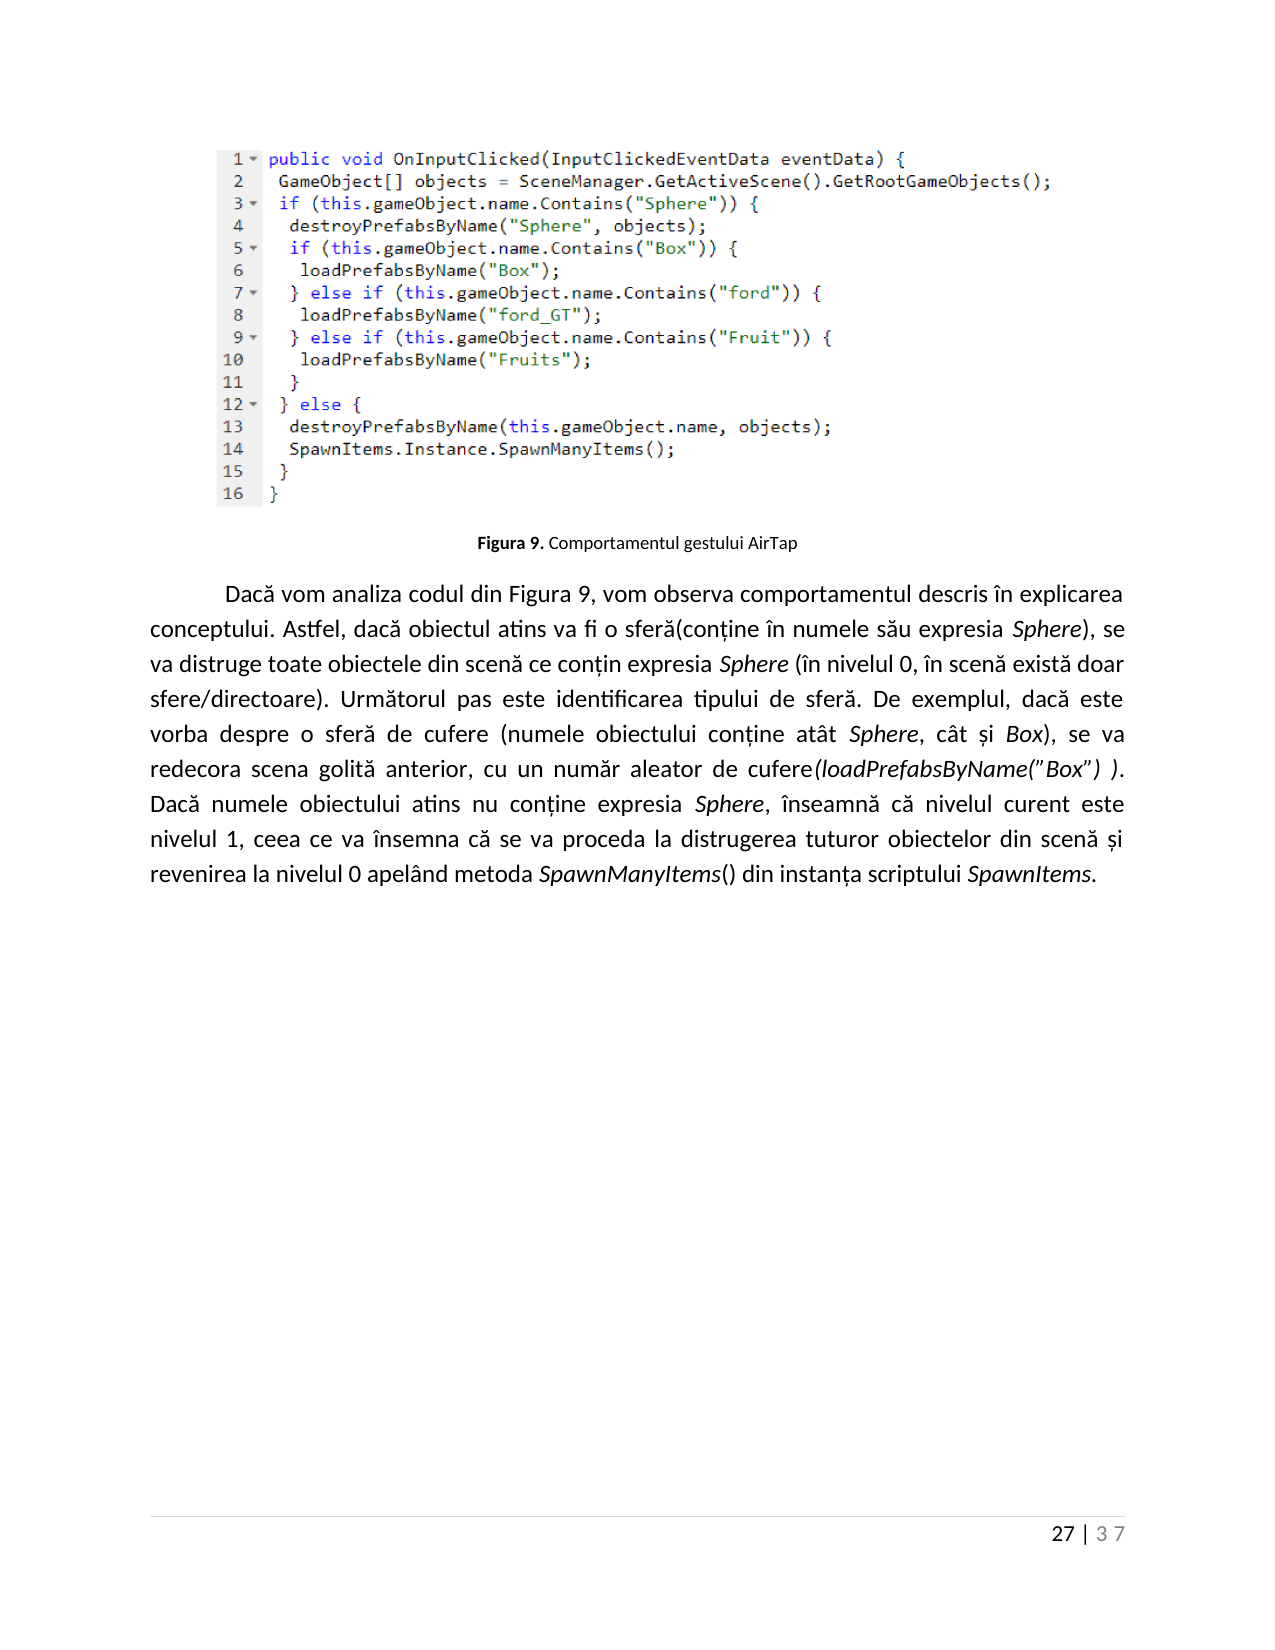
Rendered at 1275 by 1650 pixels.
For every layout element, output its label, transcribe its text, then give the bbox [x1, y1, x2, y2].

text Figura 9. Comportamentul gestului AirTap [150, 531, 1125, 554]
text Dacă vom analiza codul din Figura 9, vom observa comportamentul descris în explicarea conceptului. Astfel, dacă obiectul atins va fi o sferă(conține în numele său expresia Sphere), se va distruge toate obiectele din scenă ce conțin expresia Sphere (în nivelul 0, în scenă există doar sfere/directoare). Următorul pas este identificarea tipului de sferă. De exemplul, dacă este vorba despre o sferă de cufere (numele obiectului conține atât Sphere, cât și Box), se va redecora scena golită anterior, cu un număr aleator de cufere(loadPrefabsByName(”Box”) ). Dacă numele obiectului atins nu conține expresia Sphere, înseamnă că nivelul curent este nivelul 1, ceea ce va însemna că se va proceda la distrugerea tuturor obiectelor din scenă și revenirea la nivelul 0 apelând metoda SpawnManyItems() din instanța scriptului SpawnItems. [150, 578, 1125, 889]
picture [216, 150, 1059, 507]
